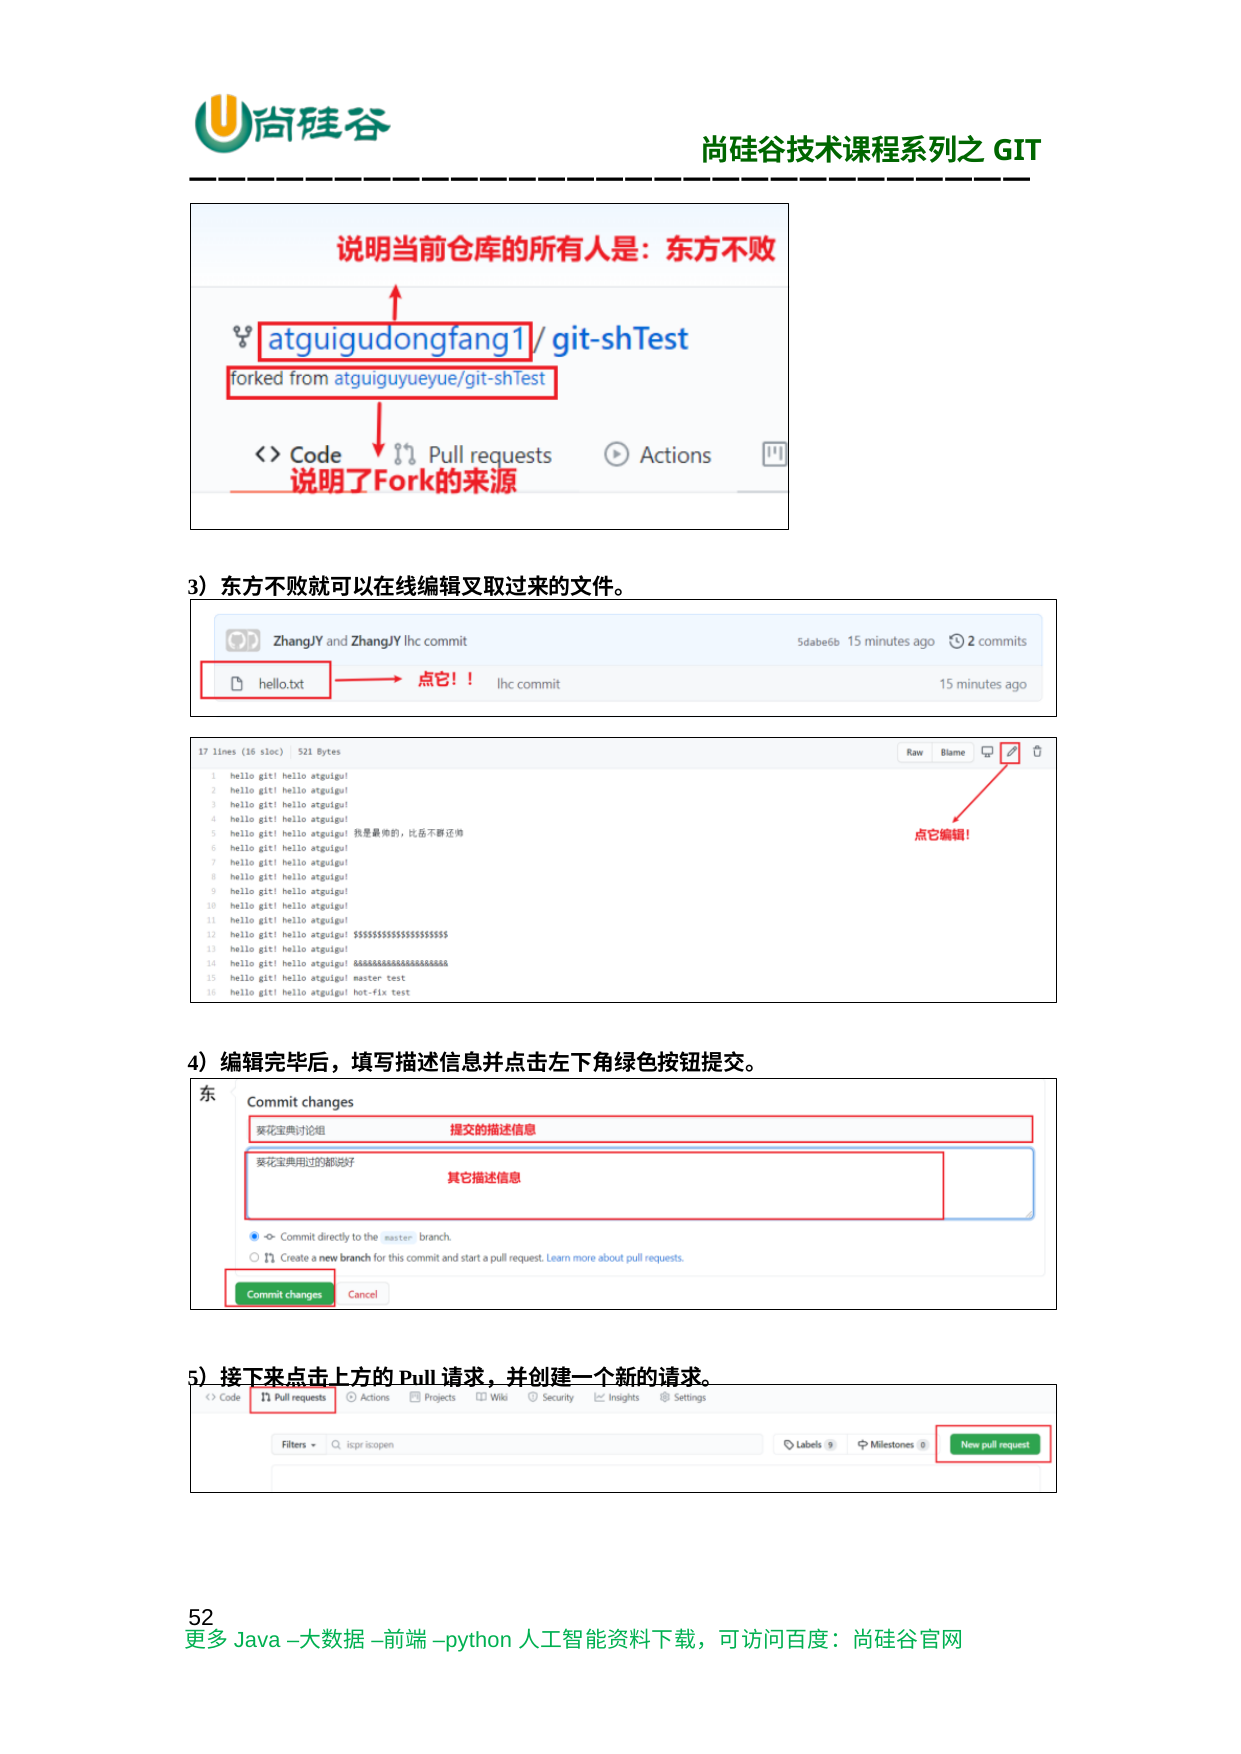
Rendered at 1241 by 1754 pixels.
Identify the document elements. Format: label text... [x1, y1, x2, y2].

text 5）接下来点击上方的 Pull 请求，并创建一个新的请求。 [187, 1359, 1072, 1391]
picture [191, 738, 1056, 1002]
picture [191, 600, 1056, 716]
picture [190, 1391, 1058, 1494]
picture [191, 1391, 1056, 1492]
picture [190, 203, 790, 531]
picture [191, 1079, 1056, 1309]
picture [190, 1078, 1058, 1311]
picture [187, 88, 396, 159]
picture [190, 600, 1058, 718]
text 3）东方不败就可以在线编辑叉取过来的文件。 [187, 569, 1072, 600]
text 4）编辑完毕后，填写描述信息并点击左下角绿色按钮提交。 [187, 1045, 1072, 1077]
picture [191, 204, 788, 529]
